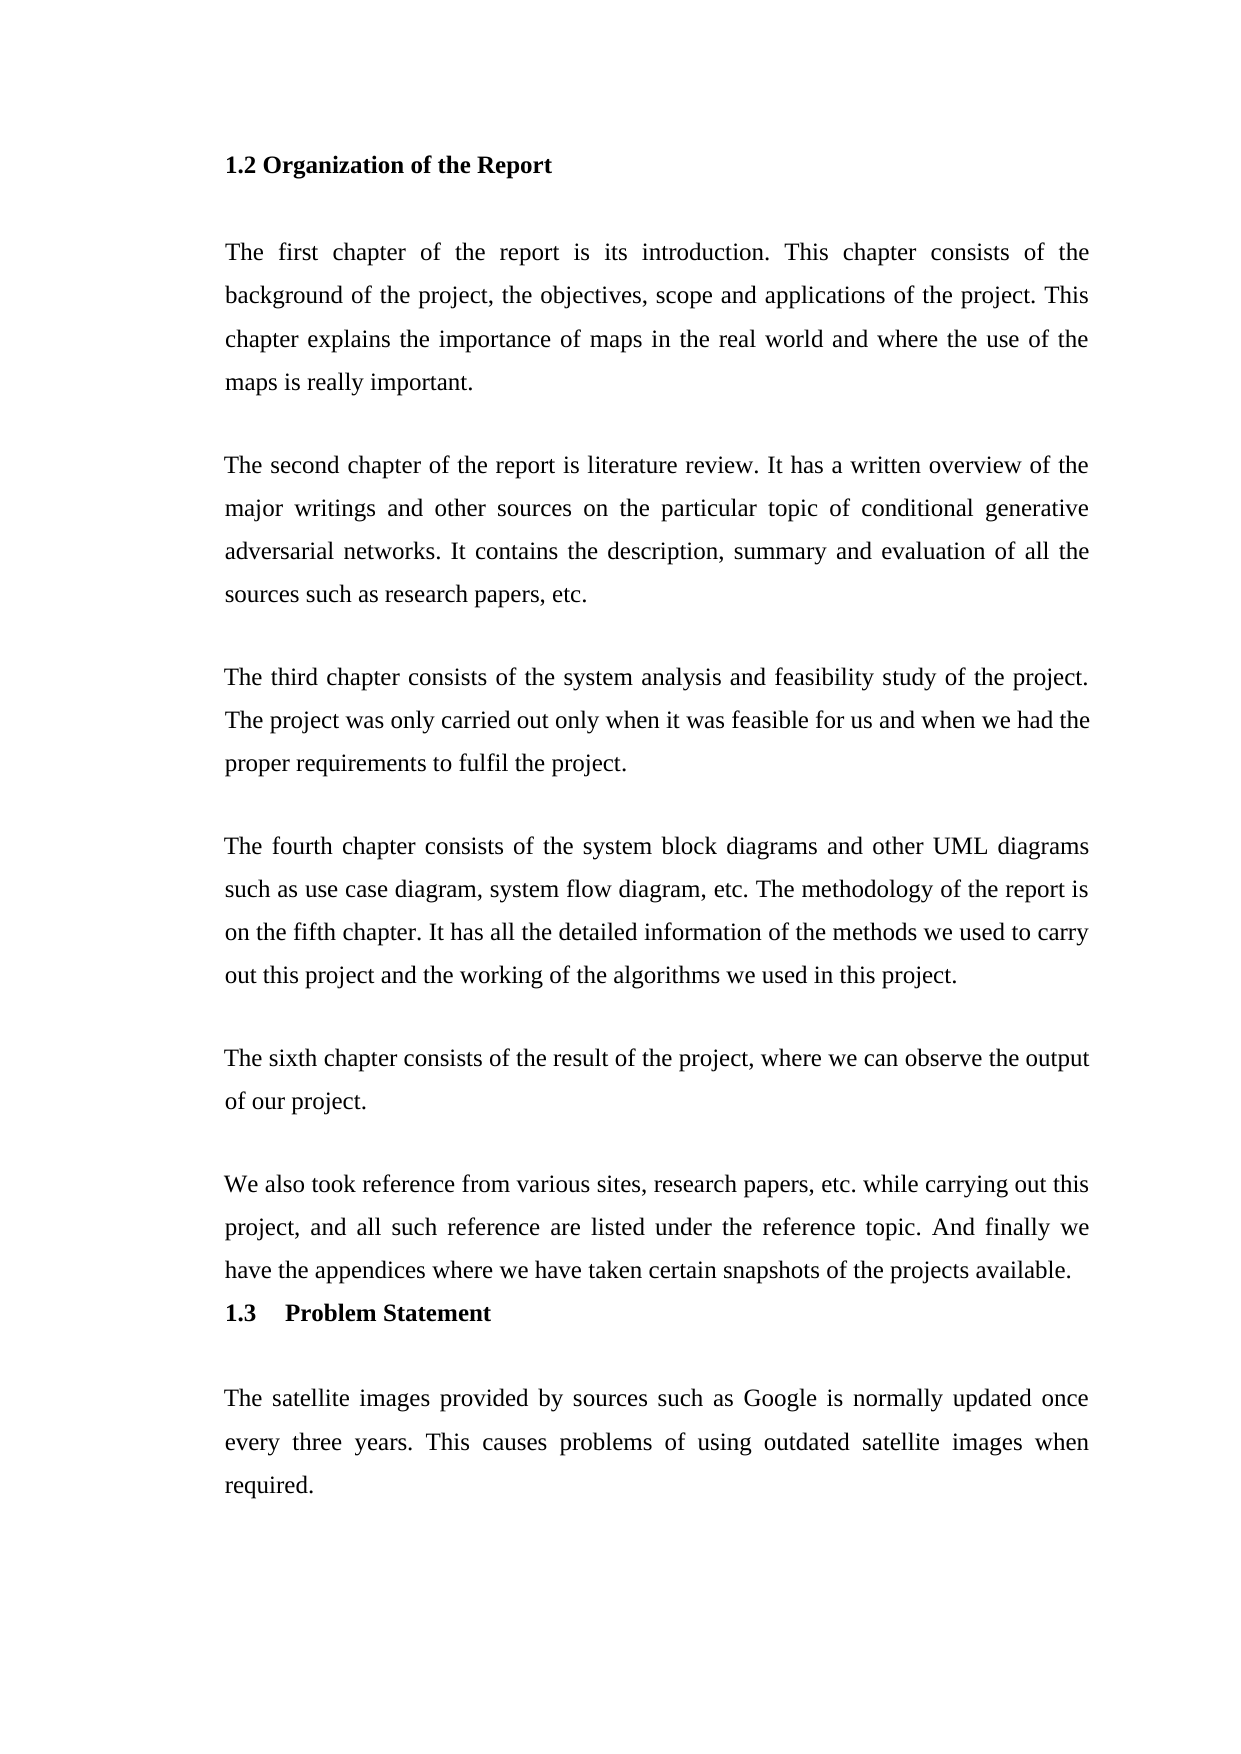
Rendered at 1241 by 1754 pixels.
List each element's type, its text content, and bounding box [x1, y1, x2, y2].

subtitle 1.2 Organization of the Report [225, 150, 1092, 179]
text The second chapter of the report is literature review. It has a written overview of the major writings and other sources on the particular topic of conditional generative adversarial networks. It contains the description, summary and evaluation of all the sources such as research papers, etc. [223, 450, 1090, 608]
text The fourth chapter consists of the system block diagrams and other UML diagrams such as use case diagram, system flow diagram, etc. The methodology of the report is on the fifth chapter. It has all the detailed information of the methods we used to carry out this project and the working of the algorithms we used in this project. [223, 831, 1090, 989]
text The third chapter consists of the system analysis and feasibility study of the project. The project was only carried out only when it was feasible for us and when we had the proper requirements to fulfil the project. [223, 662, 1090, 777]
text The satellite images provided by sources such as Google is normally updated once every three years. This causes problems of using outdated satellite images when required. [223, 1383, 1090, 1498]
text The first chapter of the report is its introduction. This chapter consists of the background of the project, the objectives, scope and applications of the project. This chapter explains the importance of maps in the real world and where the use of the maps is really important. [225, 237, 1090, 396]
subtitle Problem Statement [225, 1298, 1092, 1327]
text We also took reference from various sites, research papers, etc. while carrying out this project, and all such reference are listed under the reference topic. And finally we have the appendices where we have taken certain snapshots of the projects available. [223, 1169, 1090, 1284]
text The sixth chapter consists of the result of the project, where we can observe the output of our project. [223, 1043, 1090, 1115]
